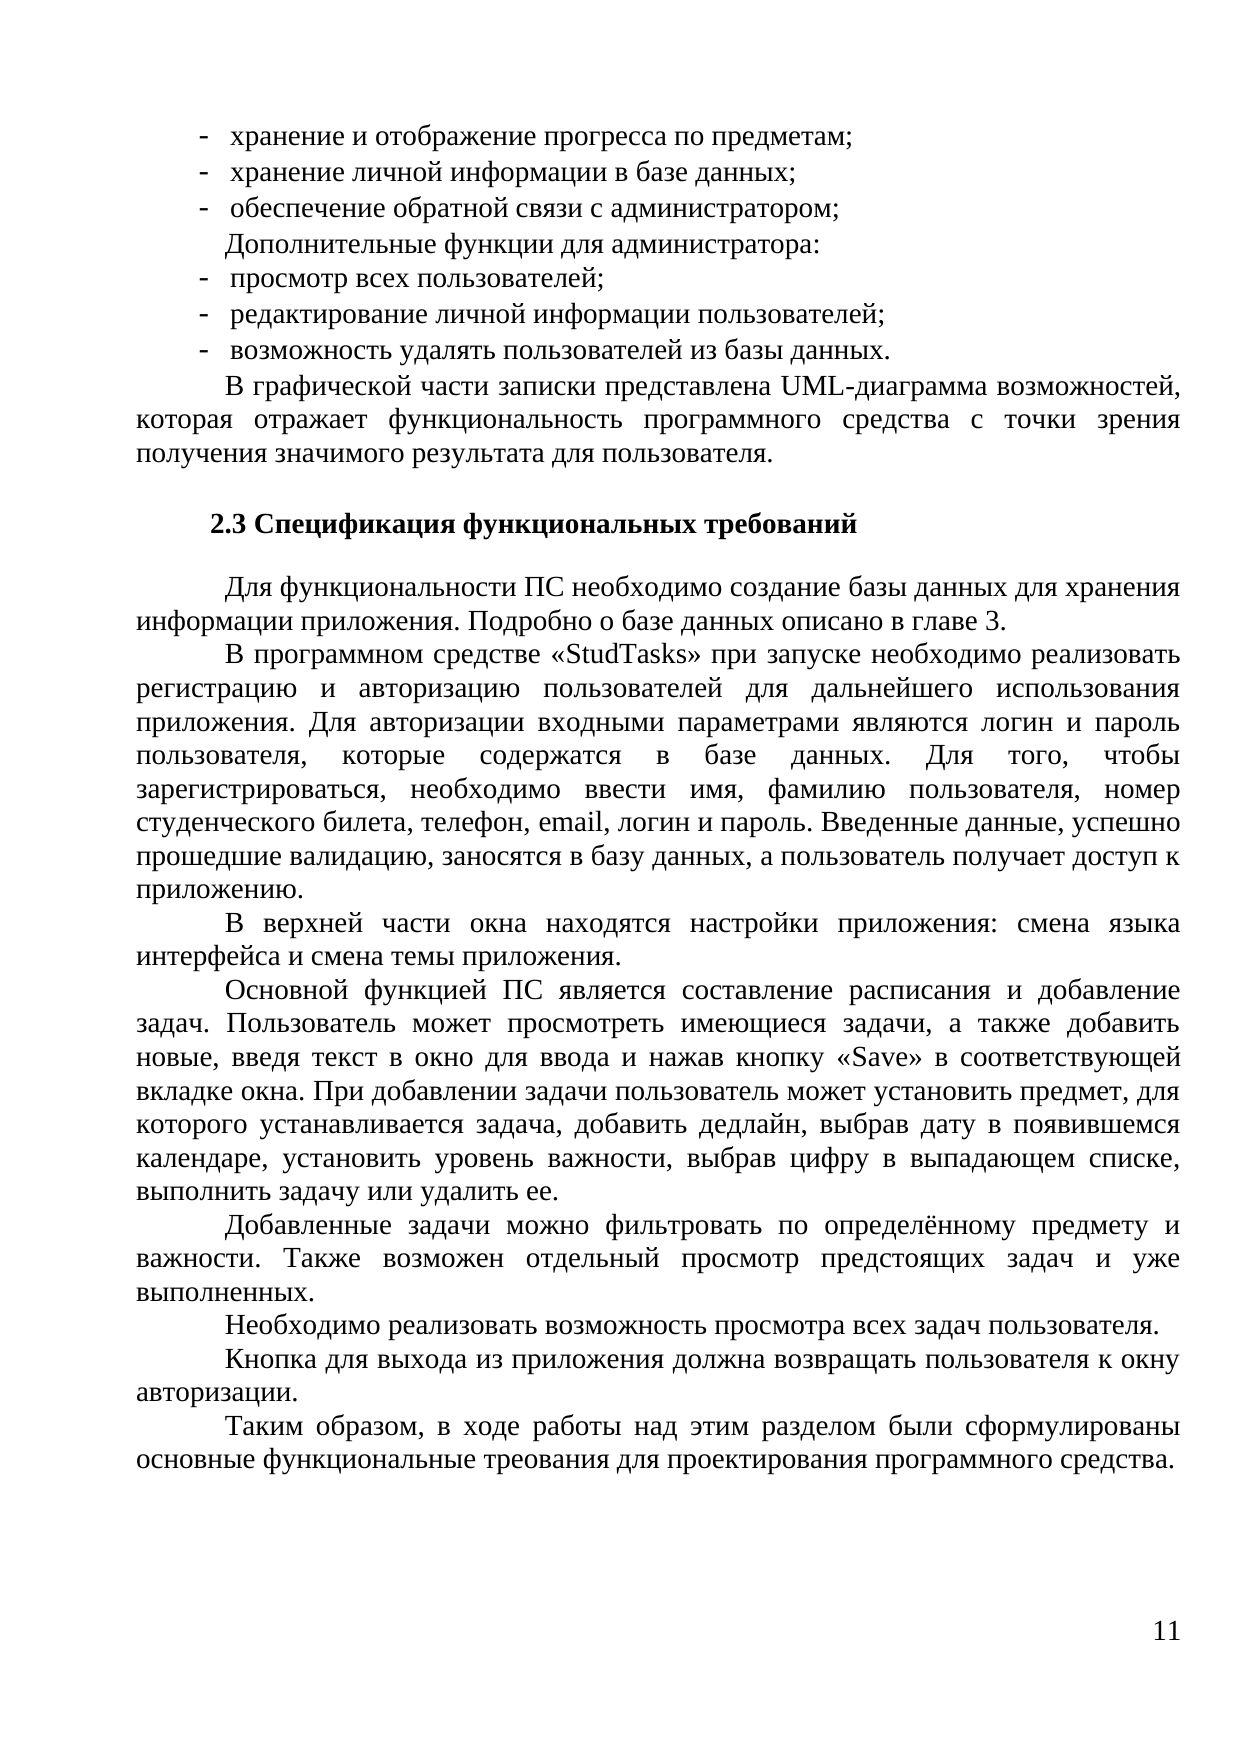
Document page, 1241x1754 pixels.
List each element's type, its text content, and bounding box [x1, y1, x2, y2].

text Кнопка для выхода из приложения должна возвращать пользователя к окну авторизации. [136, 1341, 1181, 1408]
text Для функциональности ПС необходимо создание базы данных для хранения информации приложения. Подробно о базе данных описано в главе 3. [136, 569, 1181, 637]
text просмотр всех пользователей; [195, 260, 1181, 296]
text обеспечение обратной связи с администратором; [195, 190, 1181, 226]
text хранение личной информации в базе данных; [195, 154, 1181, 190]
text 2.3 Спецификация функциональных требований [136, 506, 1181, 539]
text Добавленные задачи можно фильтровать по определённому предмету и важности. Также возможен отдельный просмотр предстоящих задач и уже выполненных. [136, 1207, 1181, 1307]
text возможность удалять пользователей из базы данных. [195, 332, 1181, 368]
list В графической части записки представлена UML-диаграмма возможностей, которая отражает функциональность программного средства с точки зрения получения значимого результата для пользователя. [136, 368, 1181, 468]
text редактирование личной информации пользователей; [195, 296, 1181, 332]
text Необходимо реализовать возможность просмотра всех задач пользователя. [136, 1307, 1181, 1341]
text В программном средстве «StudTasks» при запуске необходимо реализовать регистрацию и авторизацию пользователей для дальнейшего использования приложения. Для авторизации входными параметрами являются логин и пароль пользователя, которые содержатся в базе данных. Для того, чтобы зарегистрироваться, необходимо ввести имя, фамилию пользователя, номер студенческого билета, телефон, email, логин и пароль. Введенные данные, успешно прошедшие валидацию, заносятся в базу данных, а пользователь получает доступ к приложению. [136, 637, 1181, 905]
text хранение и отображение прогресса по предметам; [195, 118, 1181, 154]
text Таким образом, в ходе работы над этим разделом были сформулированы основные функциональные треования для проектирования программного средства. [136, 1408, 1181, 1475]
list Дополнительные функции для администратора: [136, 226, 1181, 260]
text В верхней части окна находятся настройки приложения: смена языка интерфейса и смена темы приложения. [136, 905, 1181, 972]
text Основной функцией ПС является составление расписания и добавление задач. Пользователь может просмотреть имеющиеся задачи, а также добавить новые, введя текст в окно для ввода и нажав кнопку «Save» в соответствующей вкладке окна. При добавлении задачи пользователь может установить предмет, для которого устанавливается задача, добавить дедлайн, выбрав дату в появившемся календаре, установить уровень важности, выбрав цифру в выпадающем списке, выполнить задачу или удалить ее. [136, 972, 1181, 1207]
